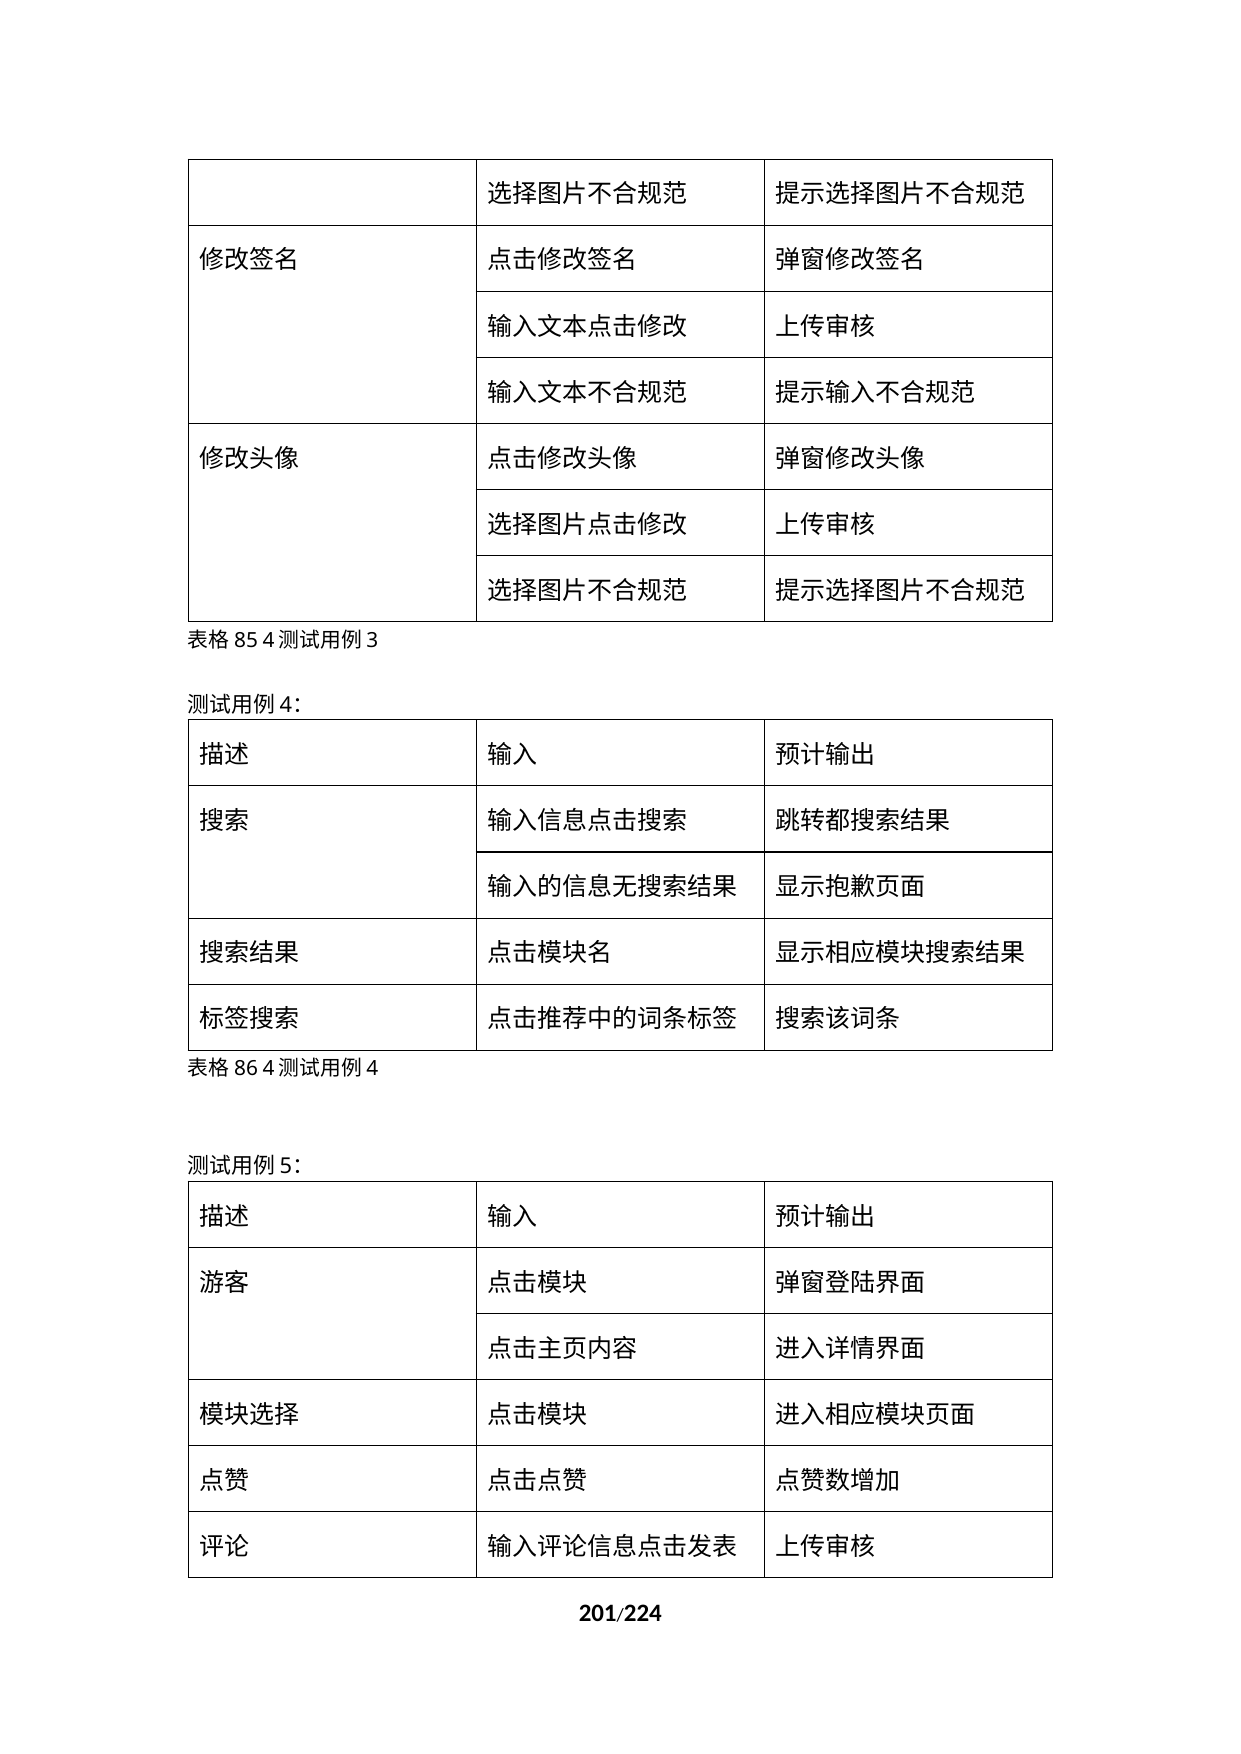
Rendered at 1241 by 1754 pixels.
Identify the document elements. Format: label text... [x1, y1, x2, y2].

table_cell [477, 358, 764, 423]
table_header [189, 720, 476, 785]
text 表格 86 4测试用例4 [187, 1051, 1053, 1083]
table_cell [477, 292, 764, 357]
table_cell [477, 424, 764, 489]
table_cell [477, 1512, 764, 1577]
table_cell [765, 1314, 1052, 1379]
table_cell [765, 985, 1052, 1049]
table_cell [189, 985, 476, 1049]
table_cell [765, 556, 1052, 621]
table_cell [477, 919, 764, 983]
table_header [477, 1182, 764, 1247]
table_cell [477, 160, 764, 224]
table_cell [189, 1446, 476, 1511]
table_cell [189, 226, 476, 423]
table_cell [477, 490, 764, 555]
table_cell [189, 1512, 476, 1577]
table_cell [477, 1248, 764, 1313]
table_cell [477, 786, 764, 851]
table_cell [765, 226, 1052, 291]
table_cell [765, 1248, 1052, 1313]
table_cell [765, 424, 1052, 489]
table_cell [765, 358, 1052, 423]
text 测试用例5： [187, 1148, 1053, 1181]
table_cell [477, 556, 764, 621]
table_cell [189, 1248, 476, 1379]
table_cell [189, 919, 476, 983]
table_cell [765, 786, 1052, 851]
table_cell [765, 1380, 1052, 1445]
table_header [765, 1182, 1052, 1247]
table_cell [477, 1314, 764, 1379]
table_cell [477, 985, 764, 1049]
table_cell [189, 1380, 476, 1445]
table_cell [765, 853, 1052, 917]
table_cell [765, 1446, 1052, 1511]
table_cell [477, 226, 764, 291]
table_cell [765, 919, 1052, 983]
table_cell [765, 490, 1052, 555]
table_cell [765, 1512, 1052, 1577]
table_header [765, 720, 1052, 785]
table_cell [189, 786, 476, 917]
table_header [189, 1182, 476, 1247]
text 测试用例4： [187, 687, 1053, 719]
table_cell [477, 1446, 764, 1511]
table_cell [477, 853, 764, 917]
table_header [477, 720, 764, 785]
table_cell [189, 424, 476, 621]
text 表格 85 4测试用例3 [187, 622, 1053, 654]
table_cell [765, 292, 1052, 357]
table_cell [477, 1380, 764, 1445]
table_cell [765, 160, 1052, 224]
